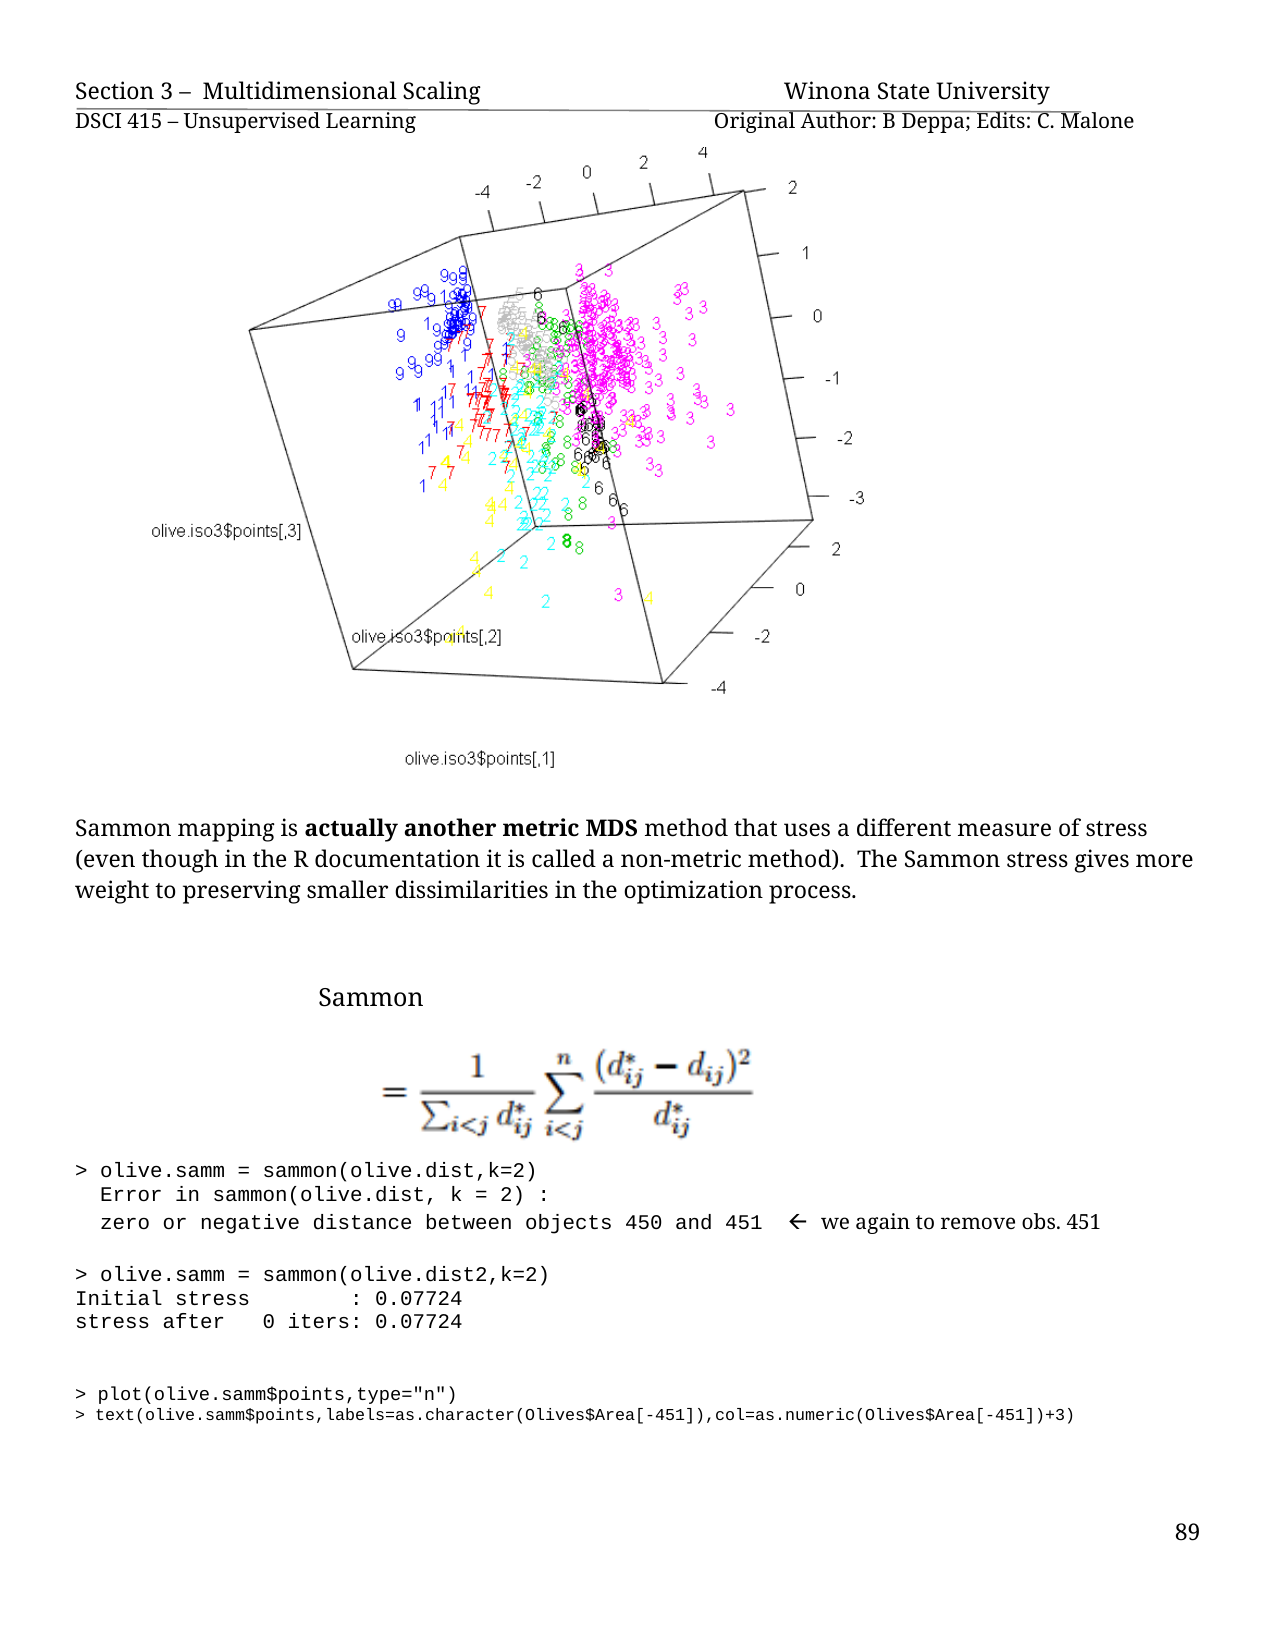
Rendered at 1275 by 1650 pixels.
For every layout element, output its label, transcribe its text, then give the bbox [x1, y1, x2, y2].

text zero or negative distance between objects 450 and 451 we again to remove obs. 451 [75, 1207, 1200, 1264]
picture [75, 147, 951, 781]
text Initial stress : 0.07724 [75, 1287, 1200, 1311]
text Sammon mapping is actually another metric MDS method that uses a different measure of stress (even though in the R documentation it is called a non-metric method). The Sammon stress gives more weight to preserving smaller dissimilarities in the optimization process. [75, 812, 1200, 906]
picture [375, 1028, 771, 1160]
text > plot(olive.samm$points,type="n") [75, 1385, 1200, 1406]
text > text(olive.samm$points,labels=as.character(Olives$Area[-451]),col=as.numeric(Olives$Area[-451])+3) [75, 1406, 1200, 1453]
text > olive.samm = sammon(olive.dist,k=2) [75, 1160, 1200, 1184]
text stress after 0 iters: 0.07724 [75, 1311, 1200, 1335]
text Error in sammon(olive.dist, k = 2) : [75, 1184, 1200, 1207]
text > olive.samm = sammon(olive.dist2,k=2) [75, 1264, 1200, 1287]
